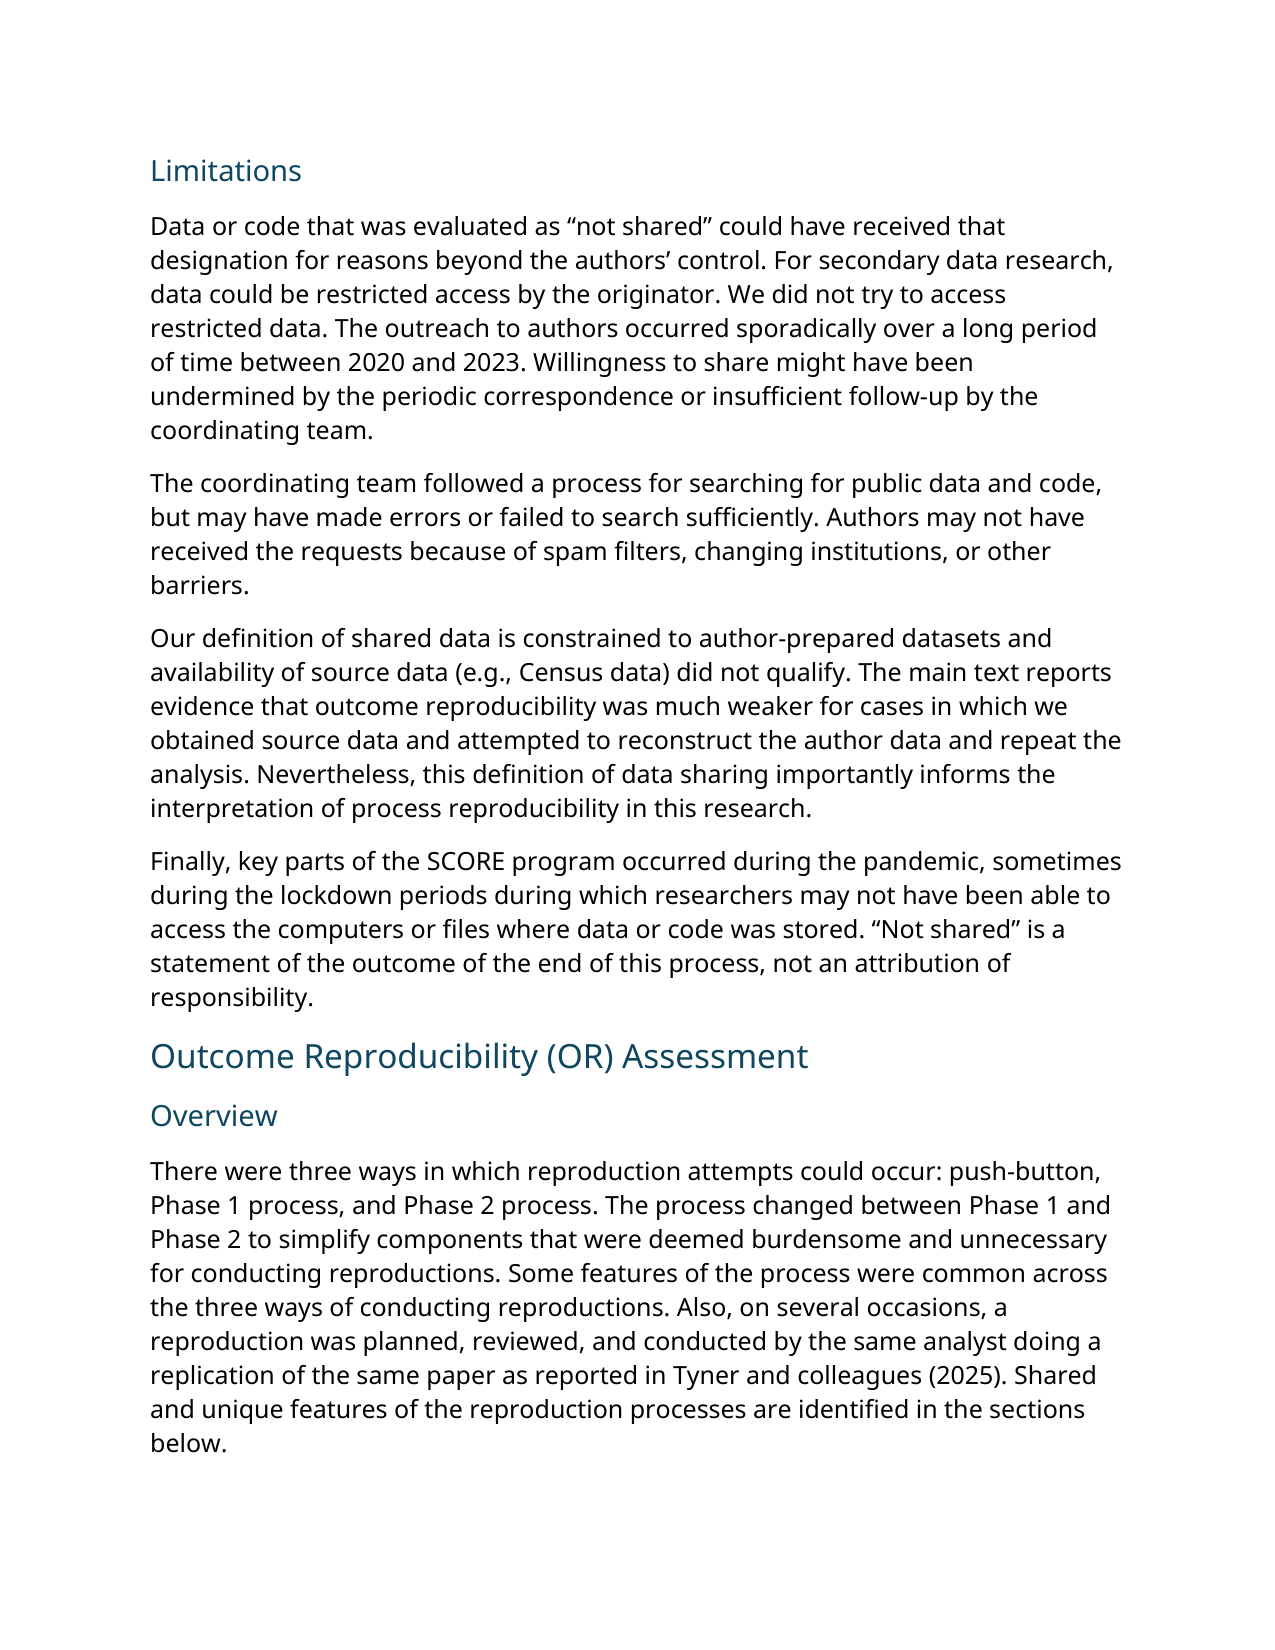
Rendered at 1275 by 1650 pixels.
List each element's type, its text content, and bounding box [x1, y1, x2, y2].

text The coordinating team followed a process for searching for public data and code, but may have made errors or failed to search sufficiently. Authors may not have received the requests because of spam filters, changing institutions, or other barriers. [150, 466, 1125, 602]
text Finally, key parts of the SCORE program occurred during the pandemic, sometimes during the lockdown periods during which researchers may not have been able to access the computers or files where data or code was stored. “Not shared” is a statement of the outcome of the end of this process, not an attribution of responsibility. [150, 844, 1125, 1014]
subtitle Outcome Reproducibility (OR) Assessment [150, 1033, 1125, 1078]
text Our definition of shared data is constrained to author-prepared datasets and availability of source data (e.g., Census data) did not qualify. The main text reports evidence that outcome reproducibility was much weaker for cases in which we obtained source data and attempted to reconstruct the author data and repeat the analysis. Nevertheless, this definition of data sharing importantly informs the interpretation of process reproducibility in this research. [150, 621, 1125, 825]
text Data or code that was evaluated as “not shared” could have received that designation for reasons beyond the authors’ control. For secondary data research, data could be restricted access by the originator. We did not try to access restricted data. The outreach to authors occurred sporadically over a long period of time between 2020 and 2023. Willingness to share might have been undermined by the periodic correspondence or insufficient follow-up by the coordinating team. [150, 208, 1125, 447]
subtitle Limitations [150, 150, 1125, 190]
text There were three ways in which reproduction attempts could occur: push-button, Phase 1 process, and Phase 2 process. The process changed between Phase 1 and Phase 2 to simplify components that were deemed burdensome and unnecessary for conducting reproductions. Some features of the process were common across the three ways of conducting reproductions. Also, on several occasions, a reproduction was planned, reviewed, and conducted by the same analyst doing a replication of the same paper as reported in Tyner and colleagues (2025). Shared and unique features of the reproduction processes are identified in the sections below. [150, 1153, 1125, 1460]
subtitle Overview [150, 1095, 1125, 1134]
